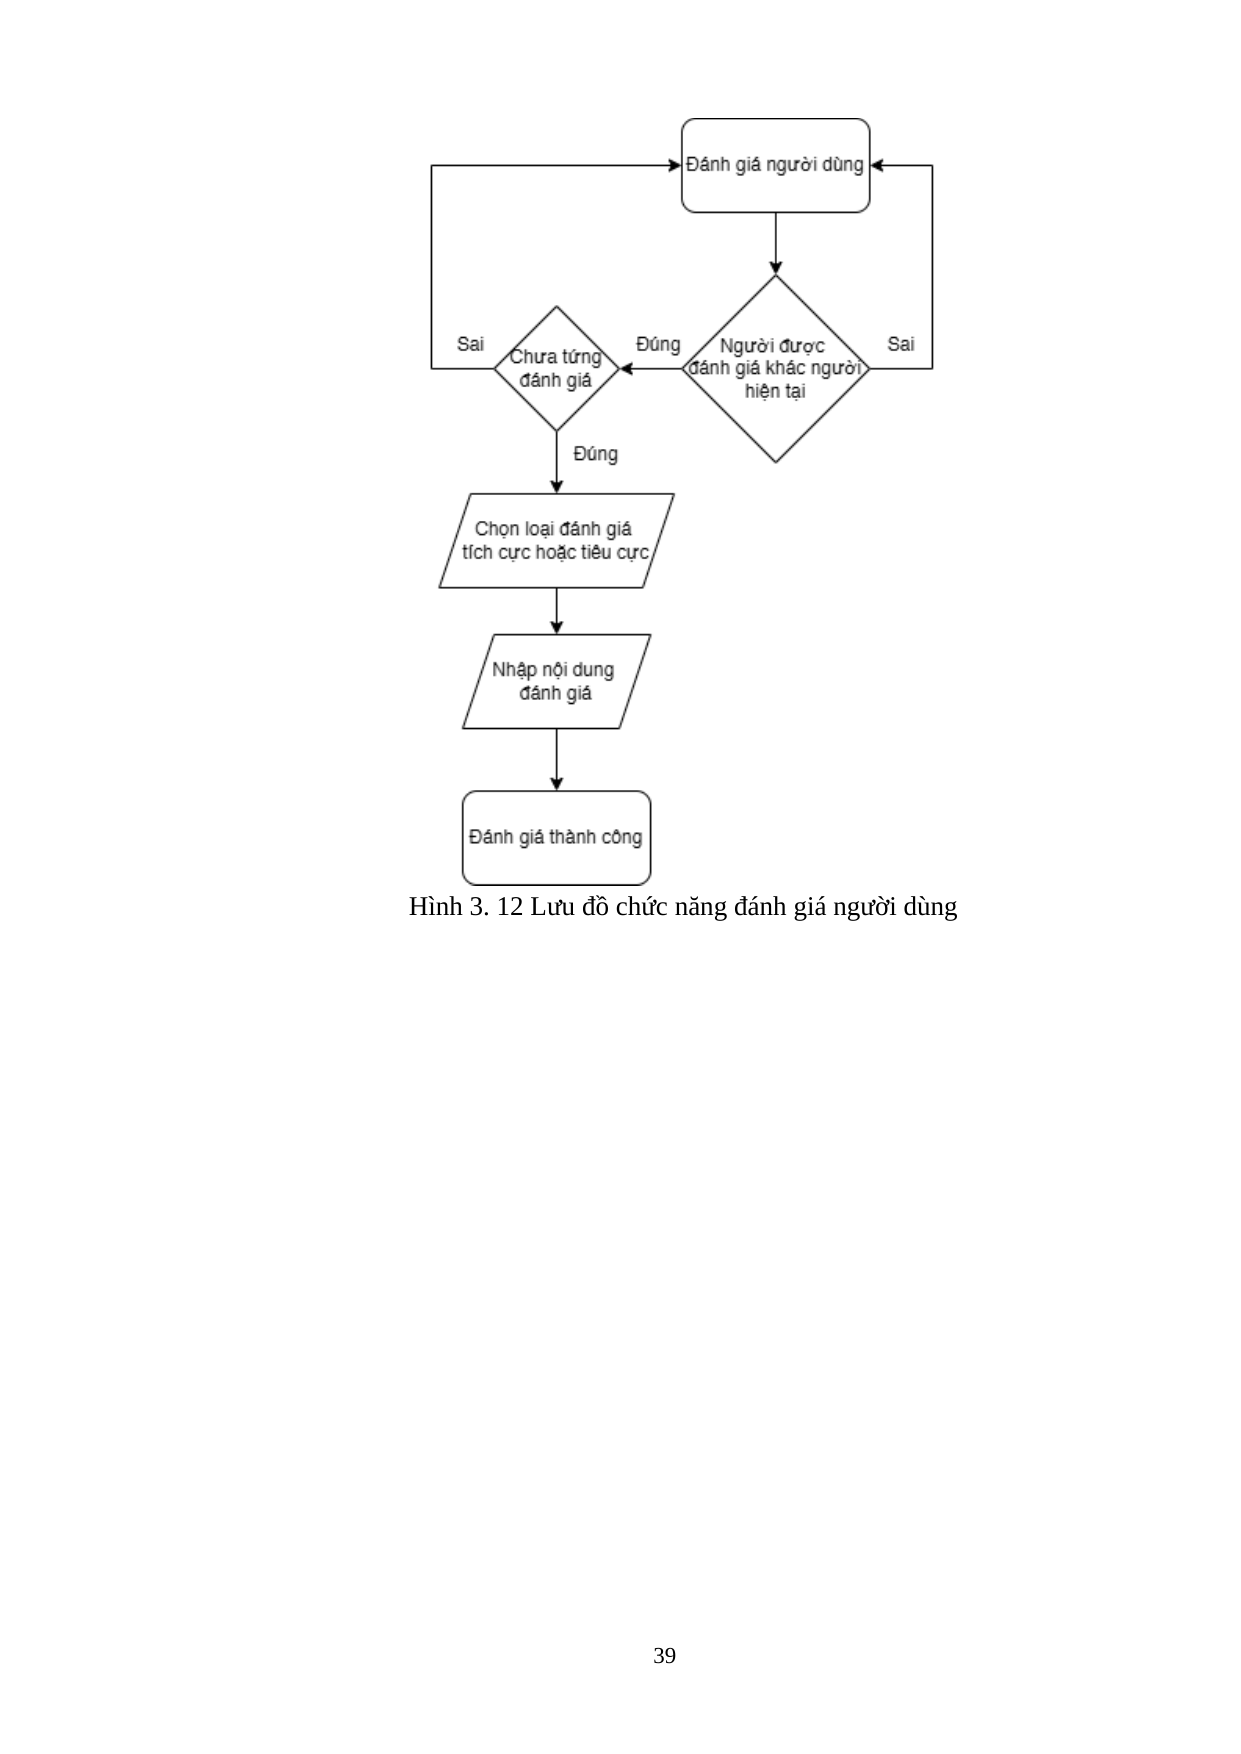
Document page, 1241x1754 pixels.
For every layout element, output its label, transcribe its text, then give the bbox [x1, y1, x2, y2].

text Hình 3. 12 Lưu đồ chức năng đánh giá người dùng [244, 891, 1122, 922]
picture [420, 118, 946, 886]
